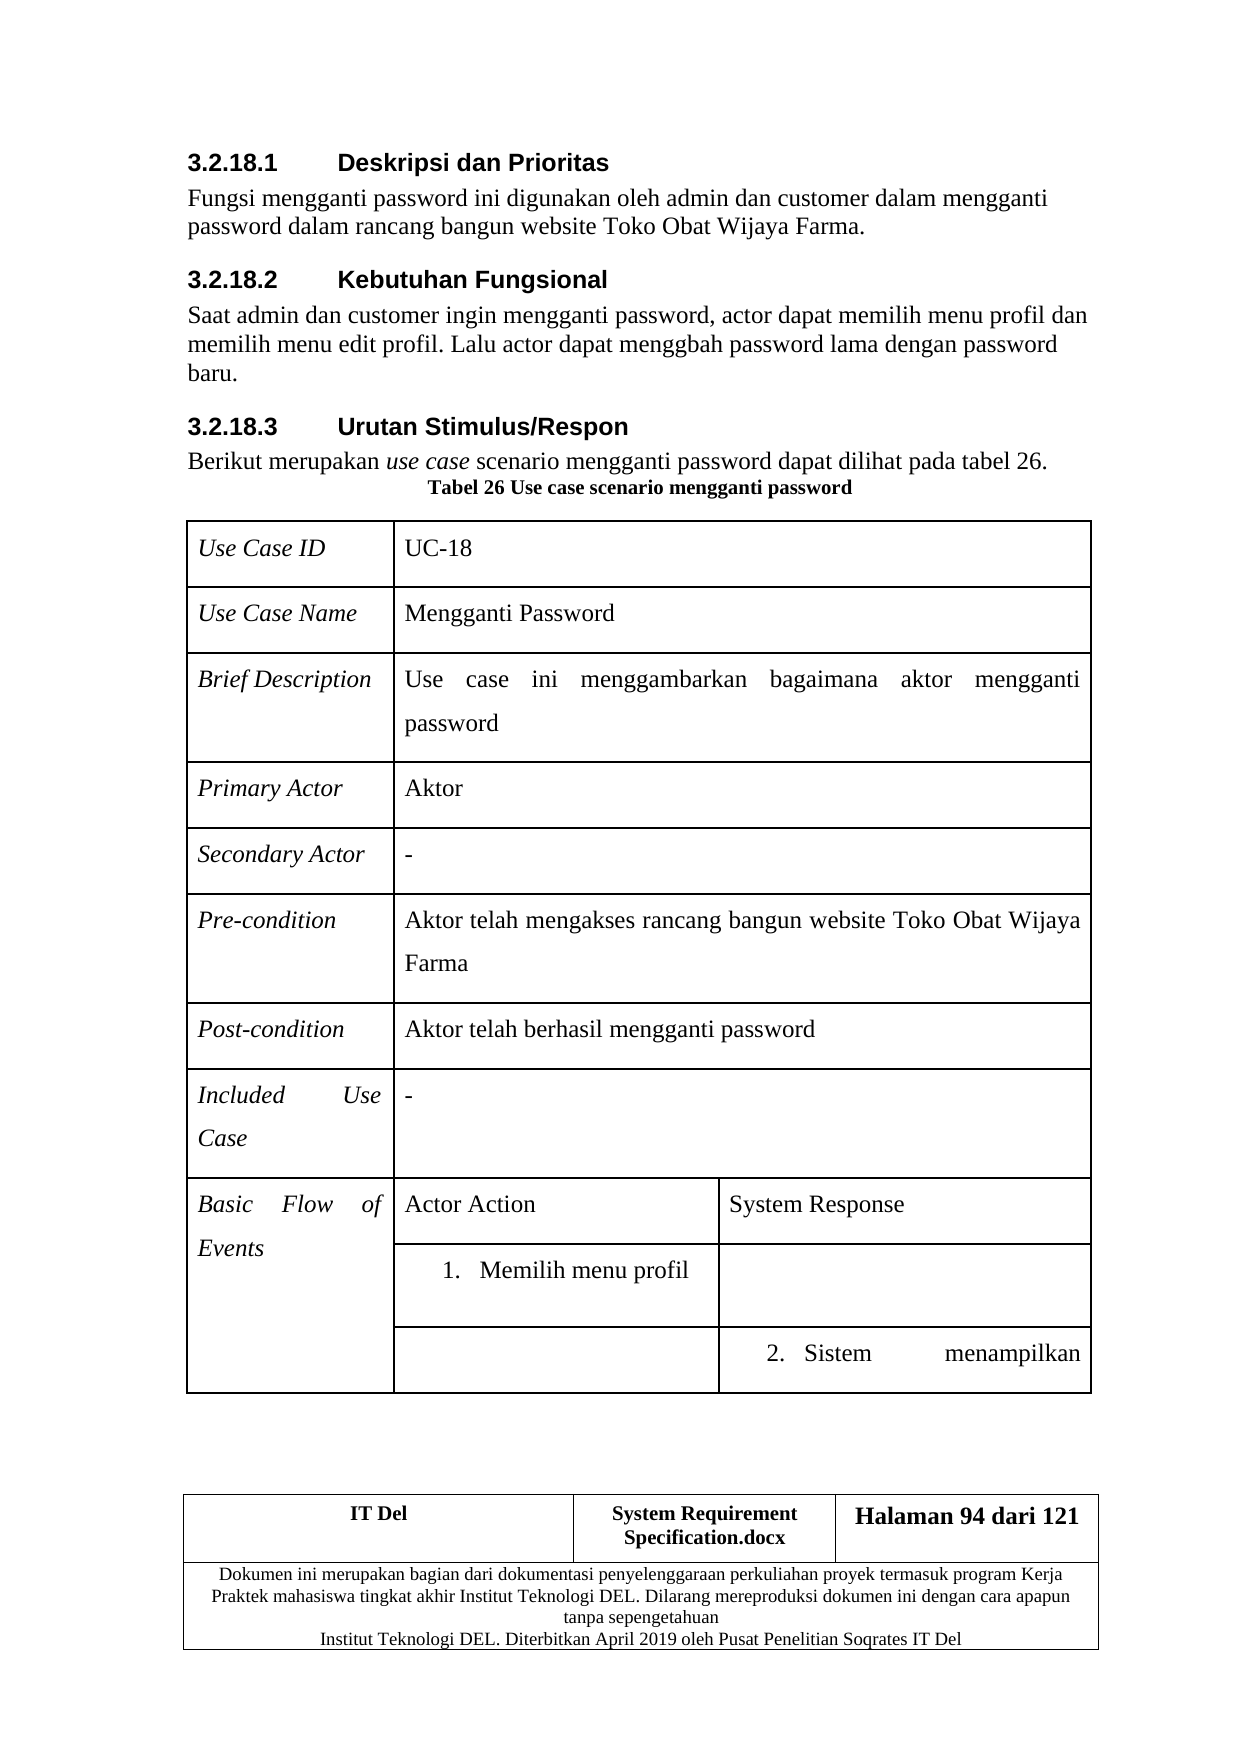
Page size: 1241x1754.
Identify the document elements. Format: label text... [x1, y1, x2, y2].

table_cell - [395, 829, 1090, 893]
table_cell Pre-condition [188, 895, 393, 1002]
text Tabel 26 Use case scenario mengganti password [187, 475, 1092, 499]
table_cell Brief Description [188, 654, 393, 761]
text Berikut merupakan use case scenario mengganti password dapat dilihat pada tabel 26. [187, 446, 1092, 475]
table_cell Post-condition [188, 1004, 393, 1068]
table_cell Use Case Name [188, 588, 393, 652]
table_header UC-18 [395, 522, 1090, 586]
table_cell Mengganti Password [395, 588, 1090, 652]
text Saat admin dan customer ingin mengganti password, actor dapat memilih menu profil dan memilih menu edit profil. Lalu actor dapat menggbah password lama dengan password baru. [187, 300, 1092, 386]
table_cell - [395, 1070, 1090, 1177]
subtitle Kebutuhan Fungsional [187, 265, 1092, 294]
table_cell Secondary Actor [188, 829, 393, 893]
table_cell Primary Actor [188, 763, 393, 827]
table_cell Aktor telah mengakses rancang bangun website Toko Obat Wijaya Farma [395, 895, 1090, 1002]
table_cell Use case ini menggambarkan bagaimana aktor mengganti password [395, 654, 1090, 761]
table_cell Included Use Case [188, 1070, 393, 1177]
table_cell Aktor telah berhasil mengganti password [395, 1004, 1090, 1068]
subtitle Deskripsi dan Prioritas [187, 148, 1092, 176]
table_cell [720, 1245, 1090, 1326]
subtitle Urutan Stimulus/Respon [187, 411, 1092, 440]
table_cell Aktor [395, 763, 1090, 827]
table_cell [720, 1328, 1090, 1392]
table_cell System Response [720, 1179, 1090, 1243]
table_cell Basic Flow of Events [188, 1179, 393, 1392]
table_cell Actor Action [395, 1179, 718, 1243]
table_cell [395, 1328, 718, 1392]
table_header Use Case ID [188, 522, 393, 586]
text Fungsi mengganti password ini digunakan oleh admin dan customer dalam mengganti password dalam rancang bangun website Toko Obat Wijaya Farma. [187, 183, 1092, 240]
table_cell Memilih menu profil [395, 1245, 718, 1326]
